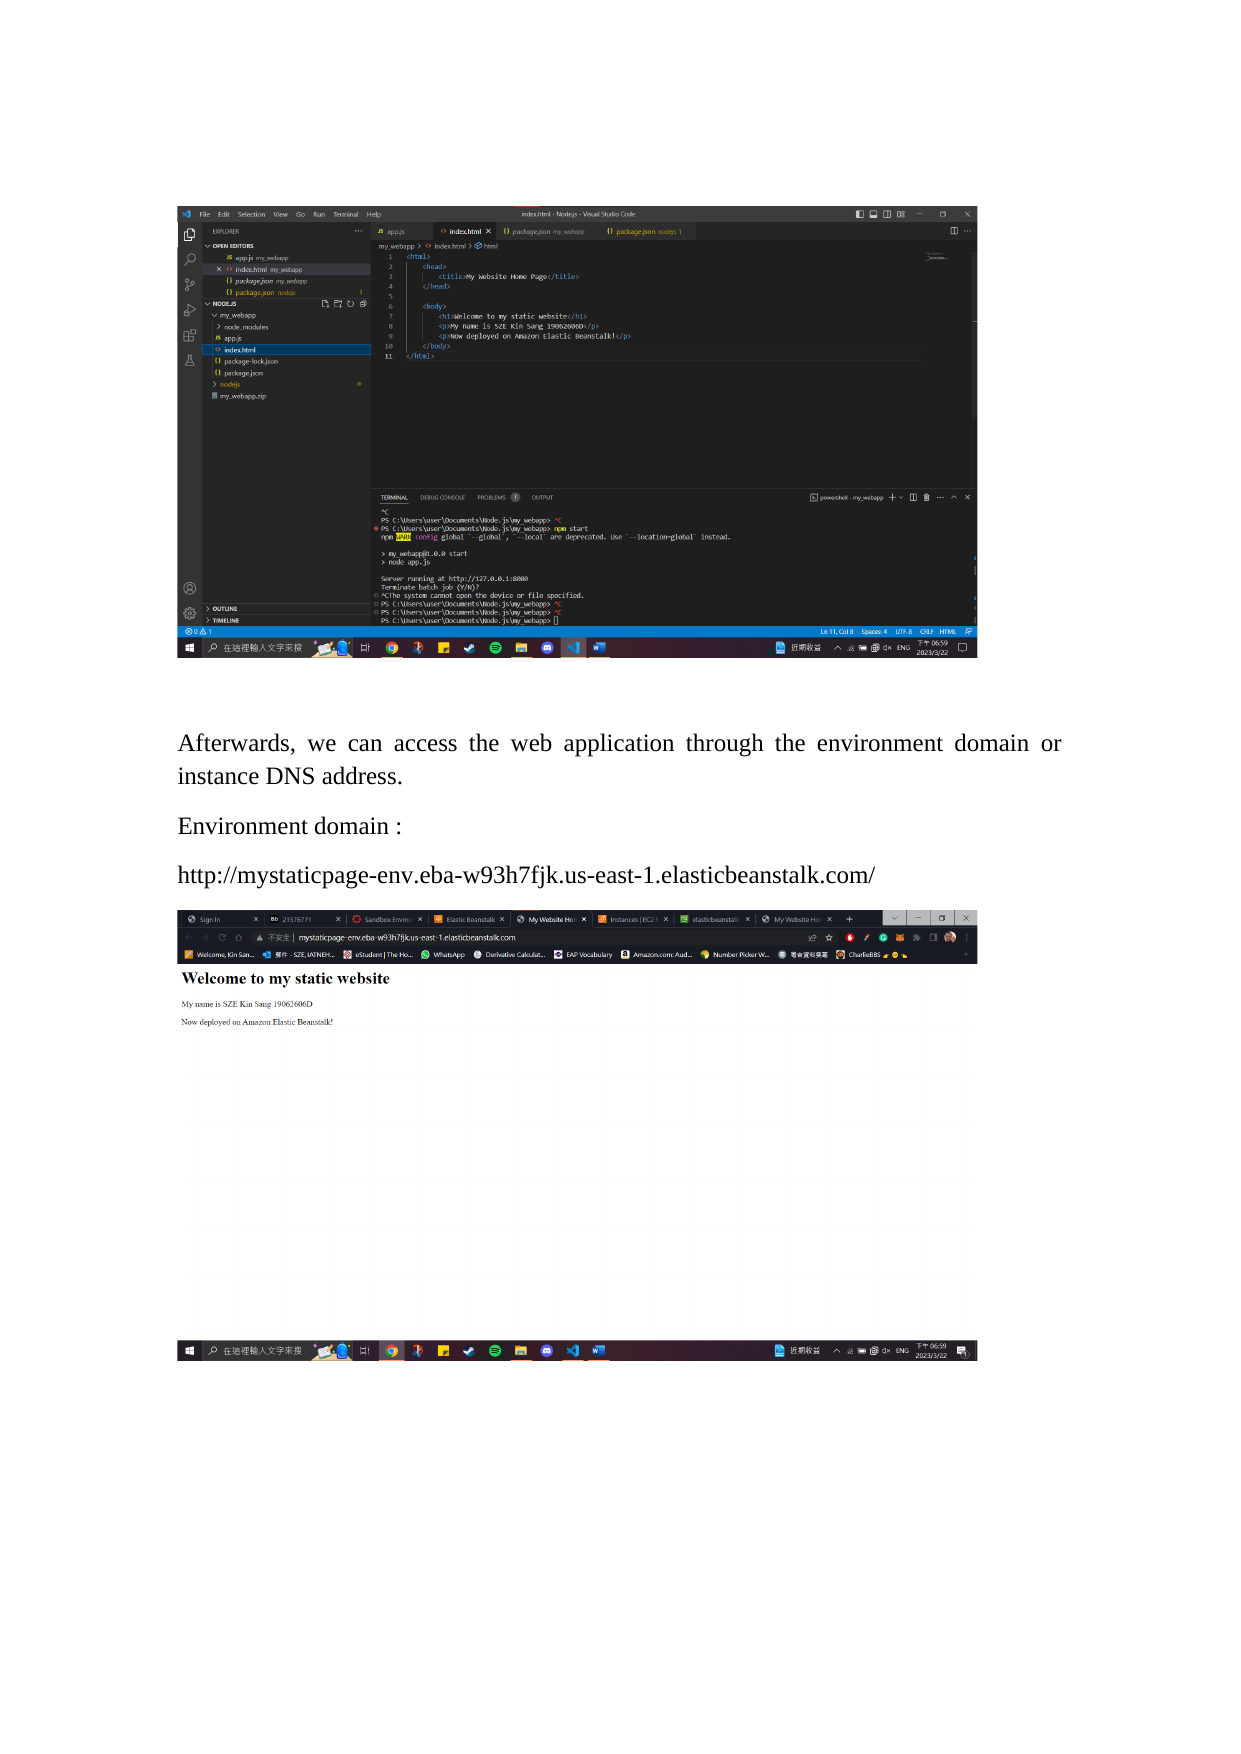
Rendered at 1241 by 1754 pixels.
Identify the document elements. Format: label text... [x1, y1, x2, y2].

picture [177, 206, 978, 658]
picture [177, 910, 978, 1361]
text Environment domain : [177, 811, 1063, 839]
text Afterwards, we can access the web application through the environment domain or instance DNS address. [177, 728, 1063, 790]
text http://mystaticpage-env.eba-w93h7fjk.us-east-1.elasticbeanstalk.com/ [177, 861, 1063, 889]
